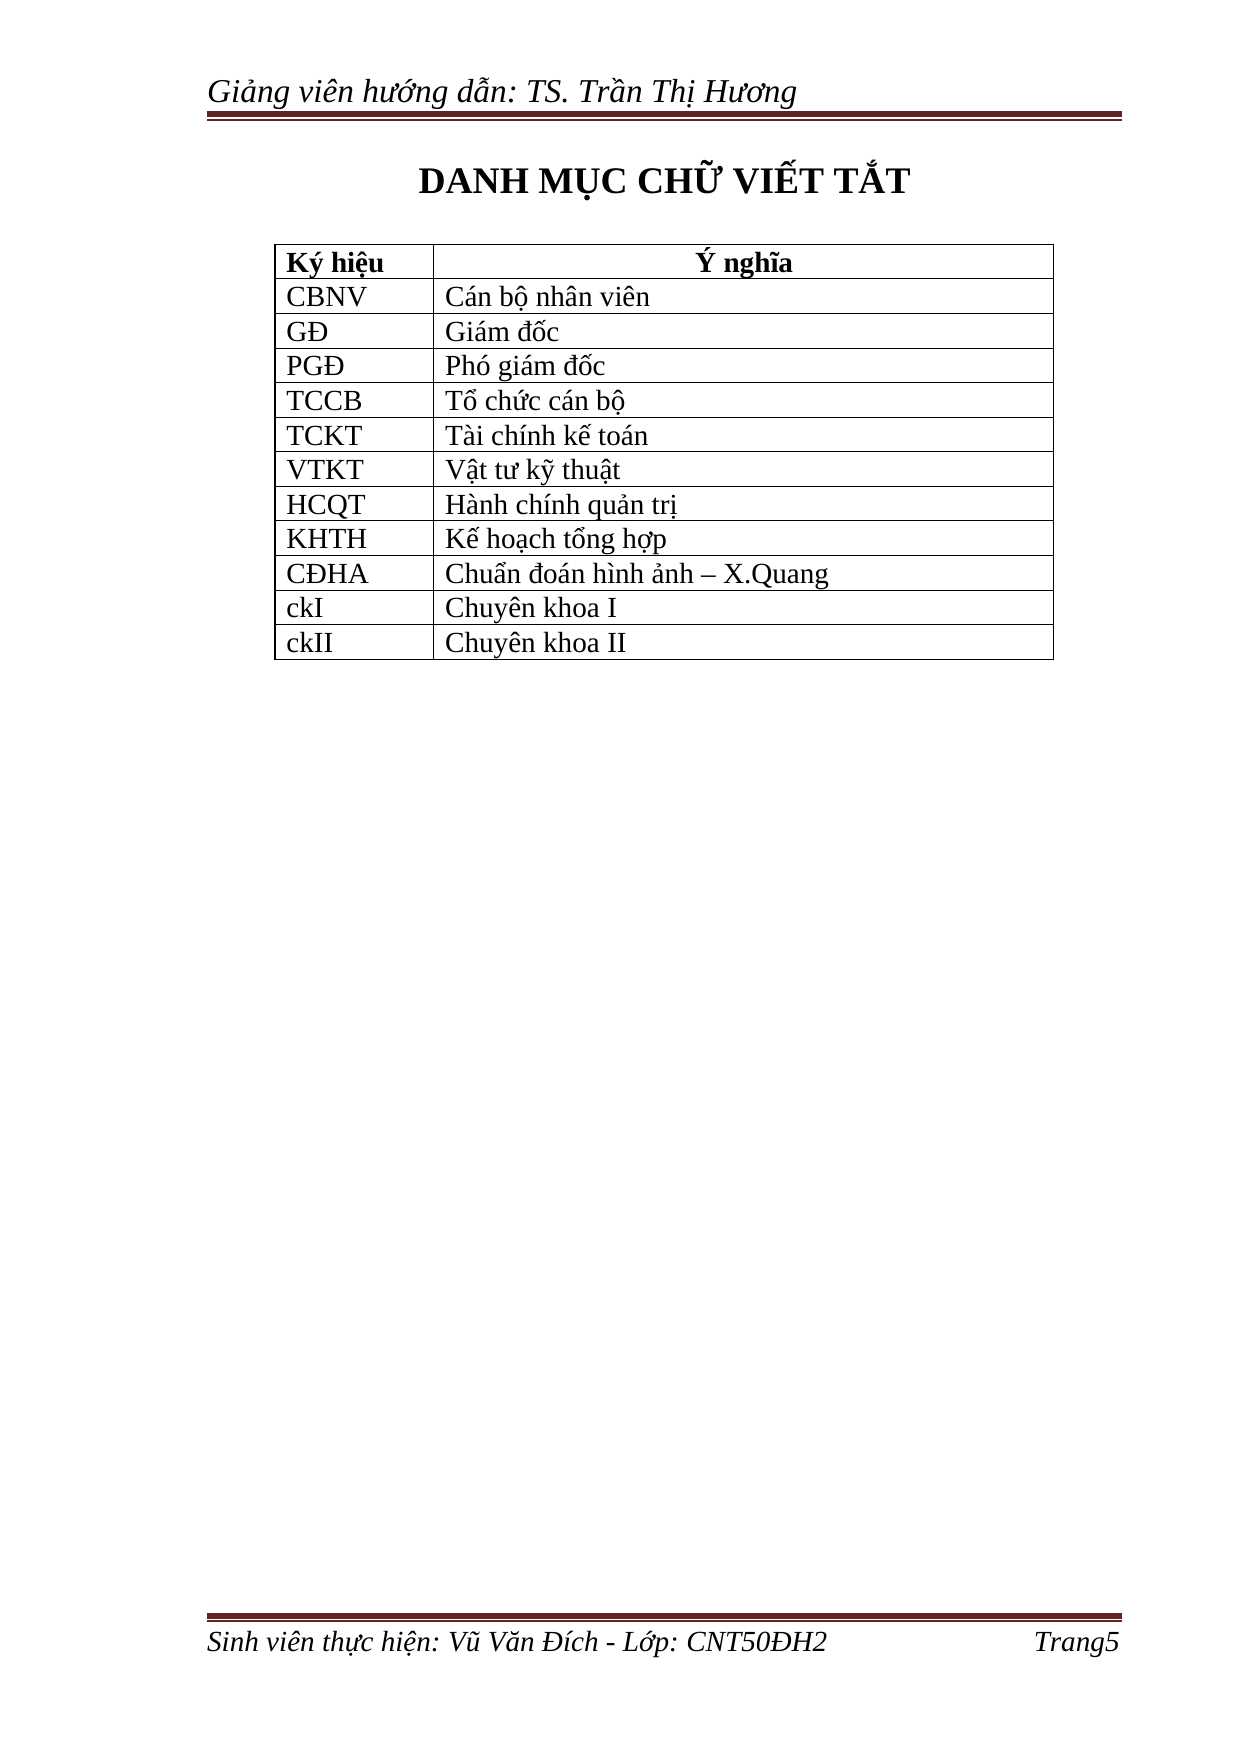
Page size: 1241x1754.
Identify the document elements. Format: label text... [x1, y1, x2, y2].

table_cell VTKT [276, 452, 433, 486]
table_cell CBNV [276, 279, 433, 313]
table_header Ý nghĩa [434, 245, 1053, 278]
table_cell Chuyên khoa II [434, 625, 1053, 659]
table_cell GĐ [276, 314, 433, 347]
table_cell HCQT [276, 487, 433, 520]
table_cell Tài chính kế toán [434, 418, 1053, 451]
table_cell Cán bộ nhân viên [434, 279, 1053, 313]
table_cell ckII [276, 625, 433, 659]
table_cell ckI [276, 591, 433, 624]
table_cell KHTH [276, 521, 433, 555]
table_cell Chuyên khoa I [434, 591, 1053, 624]
table_cell Chuẩn đoán hình ảnh – X.Quang [434, 556, 1053, 589]
table_cell TCKT [276, 418, 433, 451]
text DANH MỤC CHỮ VIẾT TẮT [207, 158, 1122, 201]
table_cell CĐHA [276, 556, 433, 589]
table_cell Tổ chức cán bộ [434, 383, 1053, 417]
table_cell Vật tư kỹ thuật [434, 452, 1053, 486]
table_cell Giám đốc [434, 314, 1053, 347]
table_header Ký hiệu [276, 245, 433, 278]
table_cell Phó giám đốc [434, 349, 1053, 382]
table_cell PGĐ [276, 349, 433, 382]
table_cell Hành chính quản trị [434, 487, 1053, 520]
table_cell Kế hoạch tổng hợp [434, 521, 1053, 555]
table_cell TCCB [276, 383, 433, 417]
